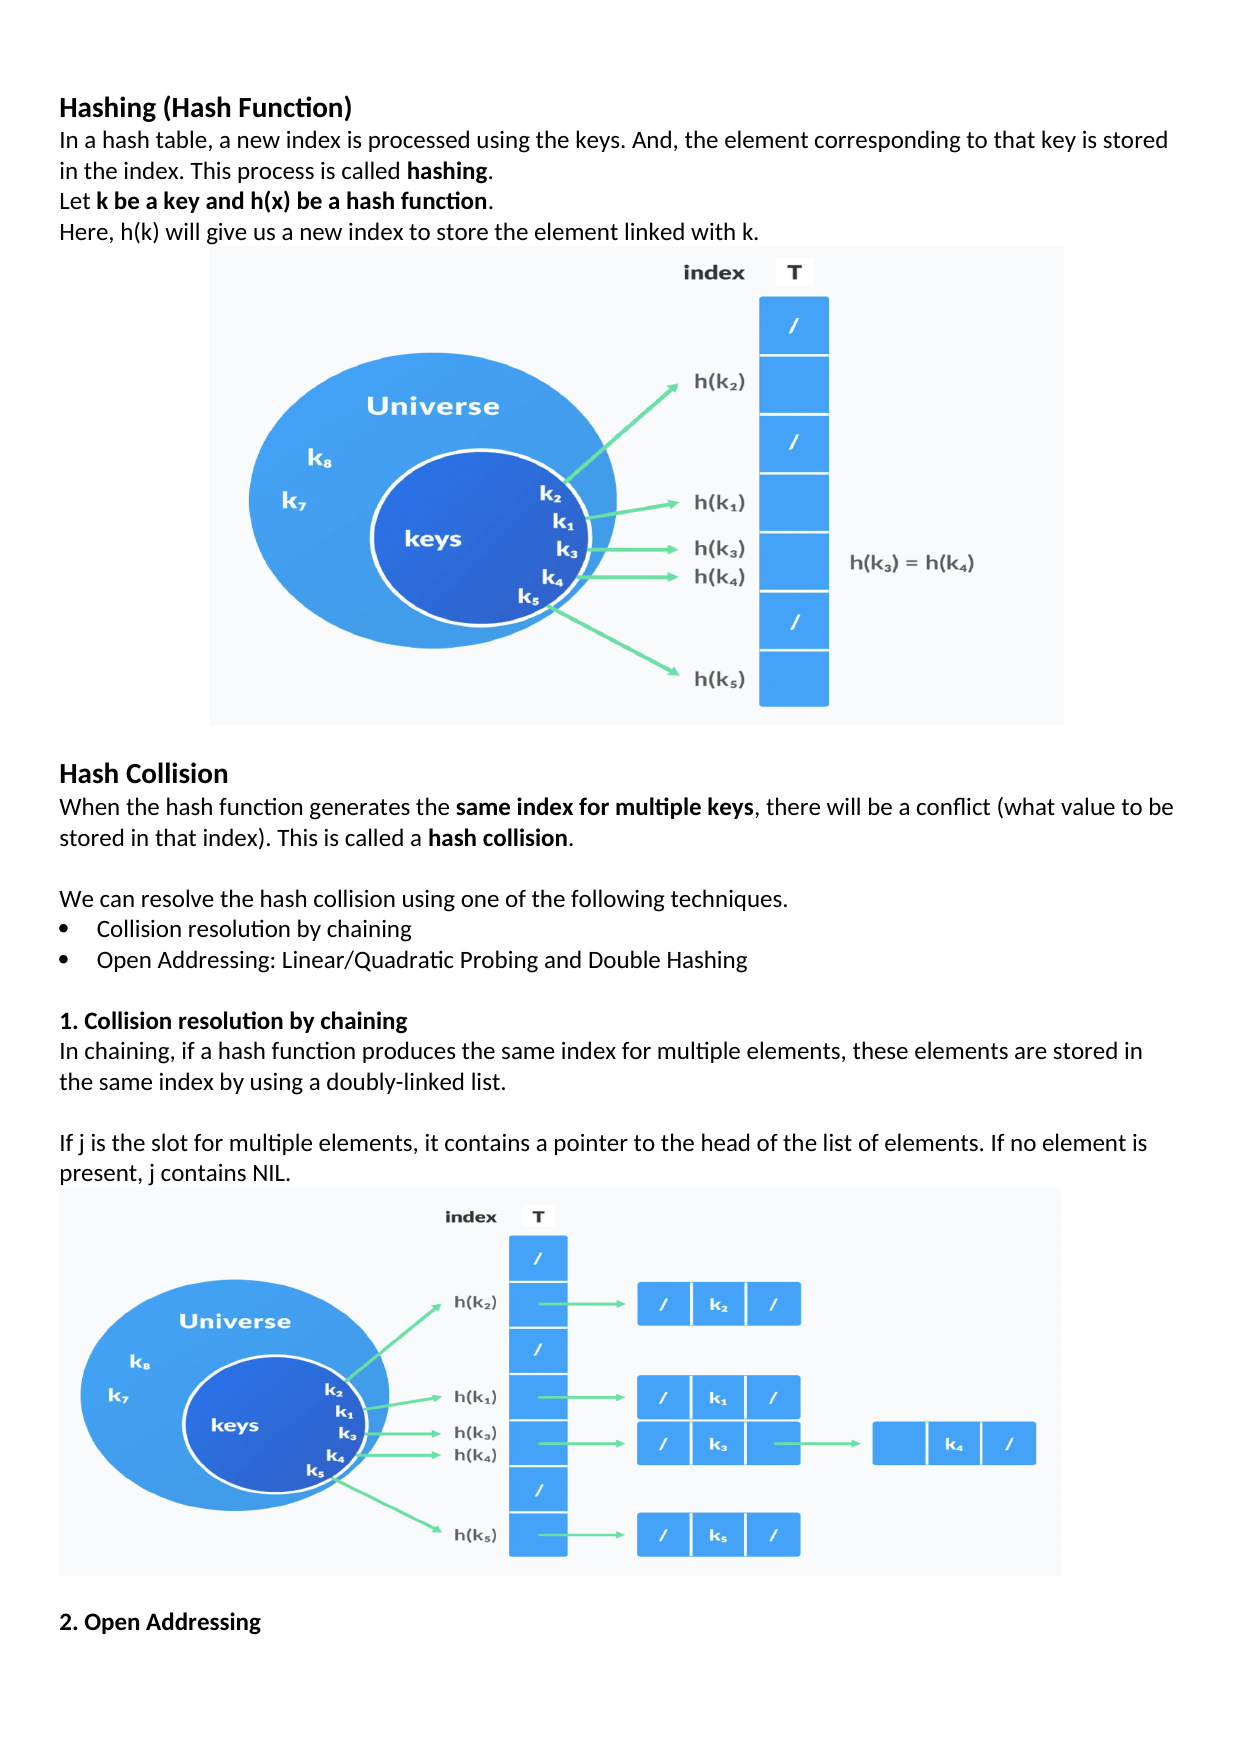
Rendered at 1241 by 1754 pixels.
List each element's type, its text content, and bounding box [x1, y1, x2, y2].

text Hashing (Hash Function) [59, 89, 1181, 124]
text 1. Collision resolution by chaining [59, 1005, 1181, 1035]
text If j is the slot for multiple elements, it contains a pointer to the head of the list of elements. If no element is present, j contains NIL. [59, 1127, 1181, 1188]
text In a hash table, a new index is processed using the keys. And, the element corresponding to that key is stored in the index. This process is called hashing. [59, 124, 1181, 185]
list Collision resolution by chaining [59, 913, 1181, 944]
text Here, h(k) will give us a new index to store the element linked with k. [59, 216, 1181, 246]
text We can resolve the hash collision using one of the following techniques. [59, 883, 1181, 913]
text Let k be a key and h(x) be a hash function. [59, 185, 1181, 216]
text Hash Collision [59, 756, 1181, 791]
picture [59, 1187, 1061, 1576]
text In chaining, if a hash function produces the same index for multiple elements, these elements are stored in the same index by using a doubly-linked list. [59, 1035, 1181, 1096]
list Open Addressing: Linear/Quadratic Probing and Double Hashing [59, 944, 1181, 974]
text 2. Open Addressing [59, 1607, 1181, 1637]
text When the hash function generates the same index for multiple keys, there will be a conflict (what value to be stored in that index). This is called a hash collision. [59, 791, 1181, 852]
picture [209, 246, 1064, 725]
